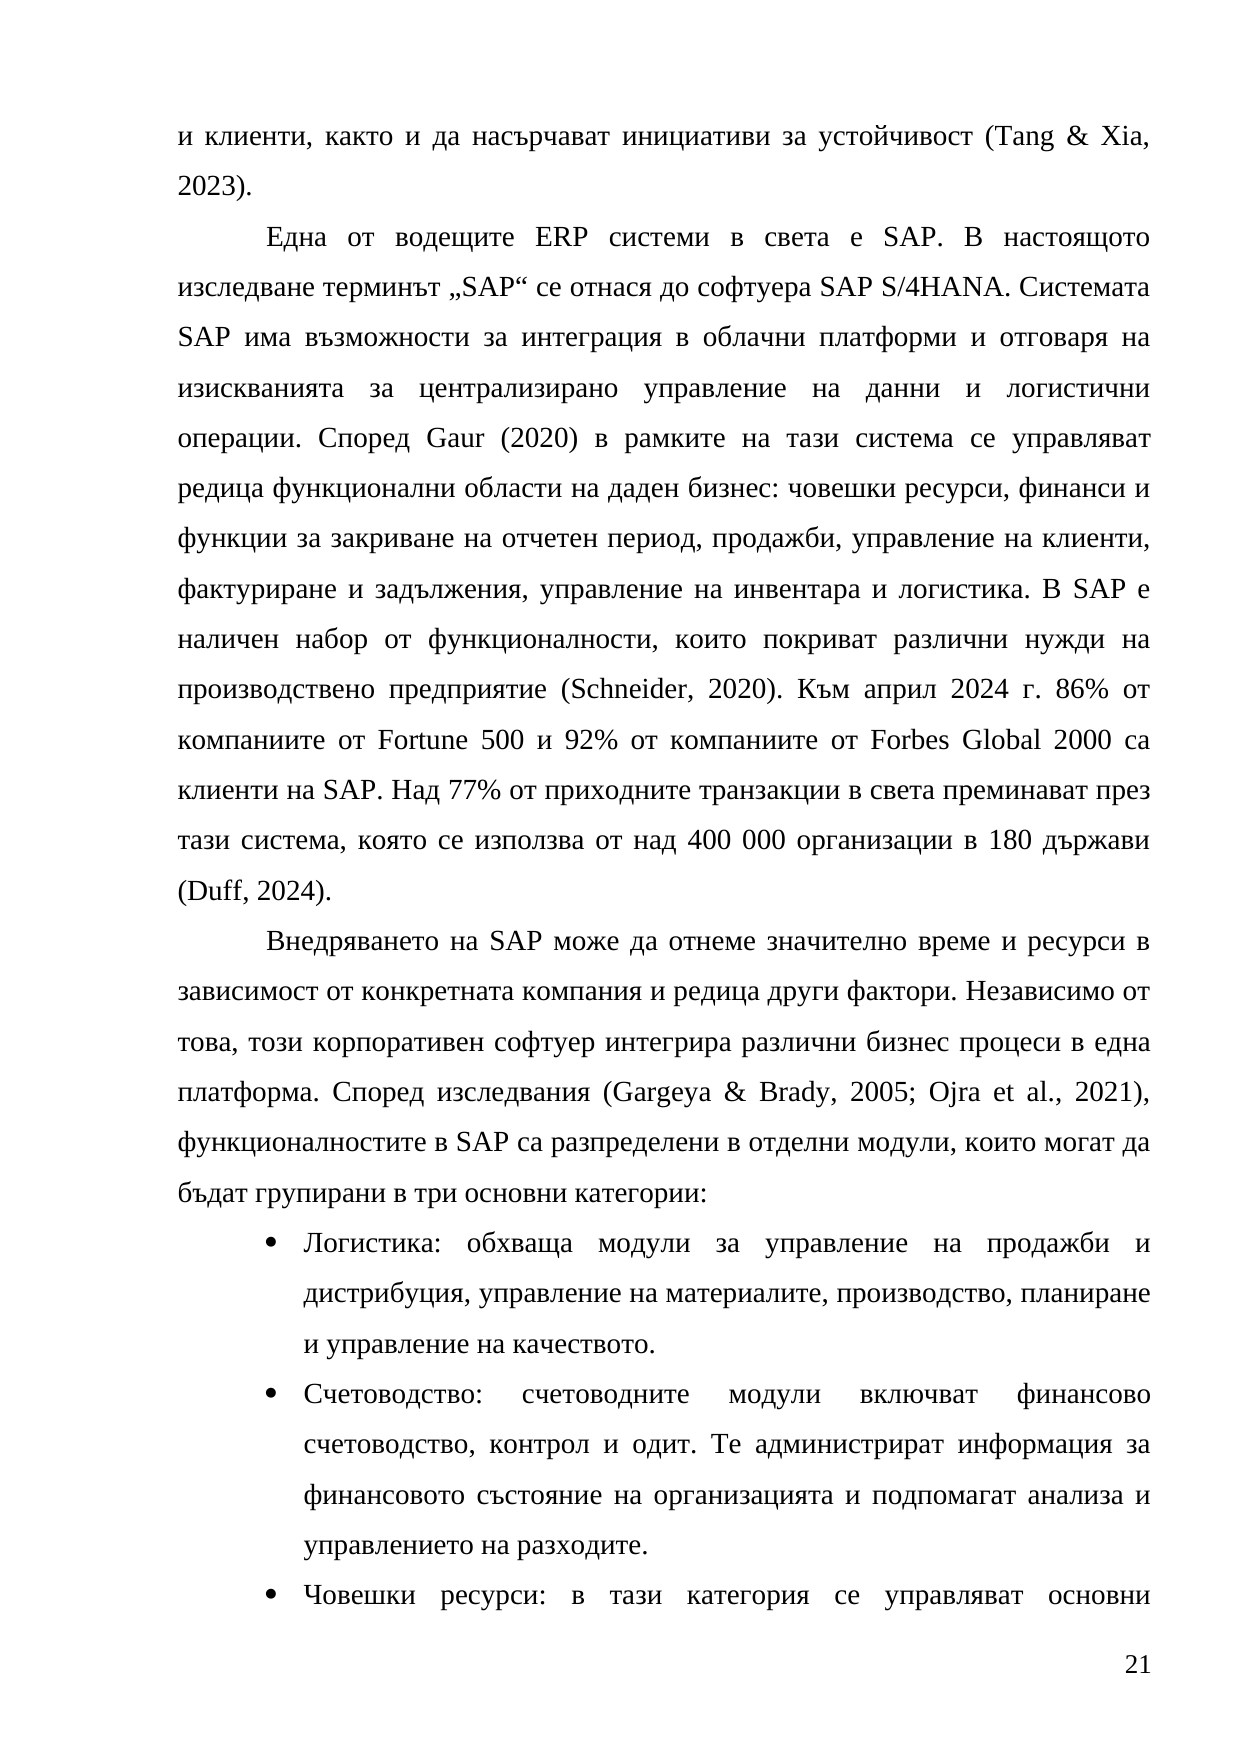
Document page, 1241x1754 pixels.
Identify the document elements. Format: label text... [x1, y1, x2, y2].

text Една от водещите ERP системи в света е SAP. В настоящото изследване терминът „SAP“ се отнася до софтуера SAP S/4HANA. Системата SAP има възможности за интеграция в облачни платформи и отговаря на изискванията за централизирано управление на данни и логистични операции. Според Gaur (2020) в рамките на тази система се управляват редица функционални области на даден бизнес: човешки ресурси, финанси и функции за закриване на отчетен период, продажби, управление на клиенти, фактуриране и задължения, управление на инвентара и логистика. В SAP е наличен набор от функционалности, които покриват различни нужди на производствено предприятие (Schneider, 2020). Към април 2024 г. 86% от компаниите от Fortune 500 и 92% от компаниите от Forbes Global 2000 са клиенти на SAP. Над 77% от приходните транзакции в света преминават през тази система, която се използва от над 400 000 организации в 180 държави (Duff, 2024). [177, 219, 1152, 906]
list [266, 1577, 1152, 1611]
list Логистика: обхваща модули за управление на продажби и дистрибуция, управление на материалите, производство, планиране и управление на качеството. [266, 1225, 1152, 1359]
list Счетоводство: счетоводните модули включват финансово счетоводство, контрол и одит. Те администрират информация за финансовото състояние на организацията и подпомагат анализа и управлението на разходите. [266, 1376, 1152, 1561]
text Внедряването на SAP може да отнеме значително време и ресурси в зависимост от конкретната компания и редица други фактори. Независимо от това, този корпоративен софтуер интегрира различни бизнес процеси в една платформа. Според изследвания (Gargeya & Brady, 2005; Ojra et al., 2021), функционалностите в SAP са разпределени в отделни модули, които могат да бъдат групирани в три основни категории: [177, 923, 1152, 1208]
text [177, 118, 1152, 202]
